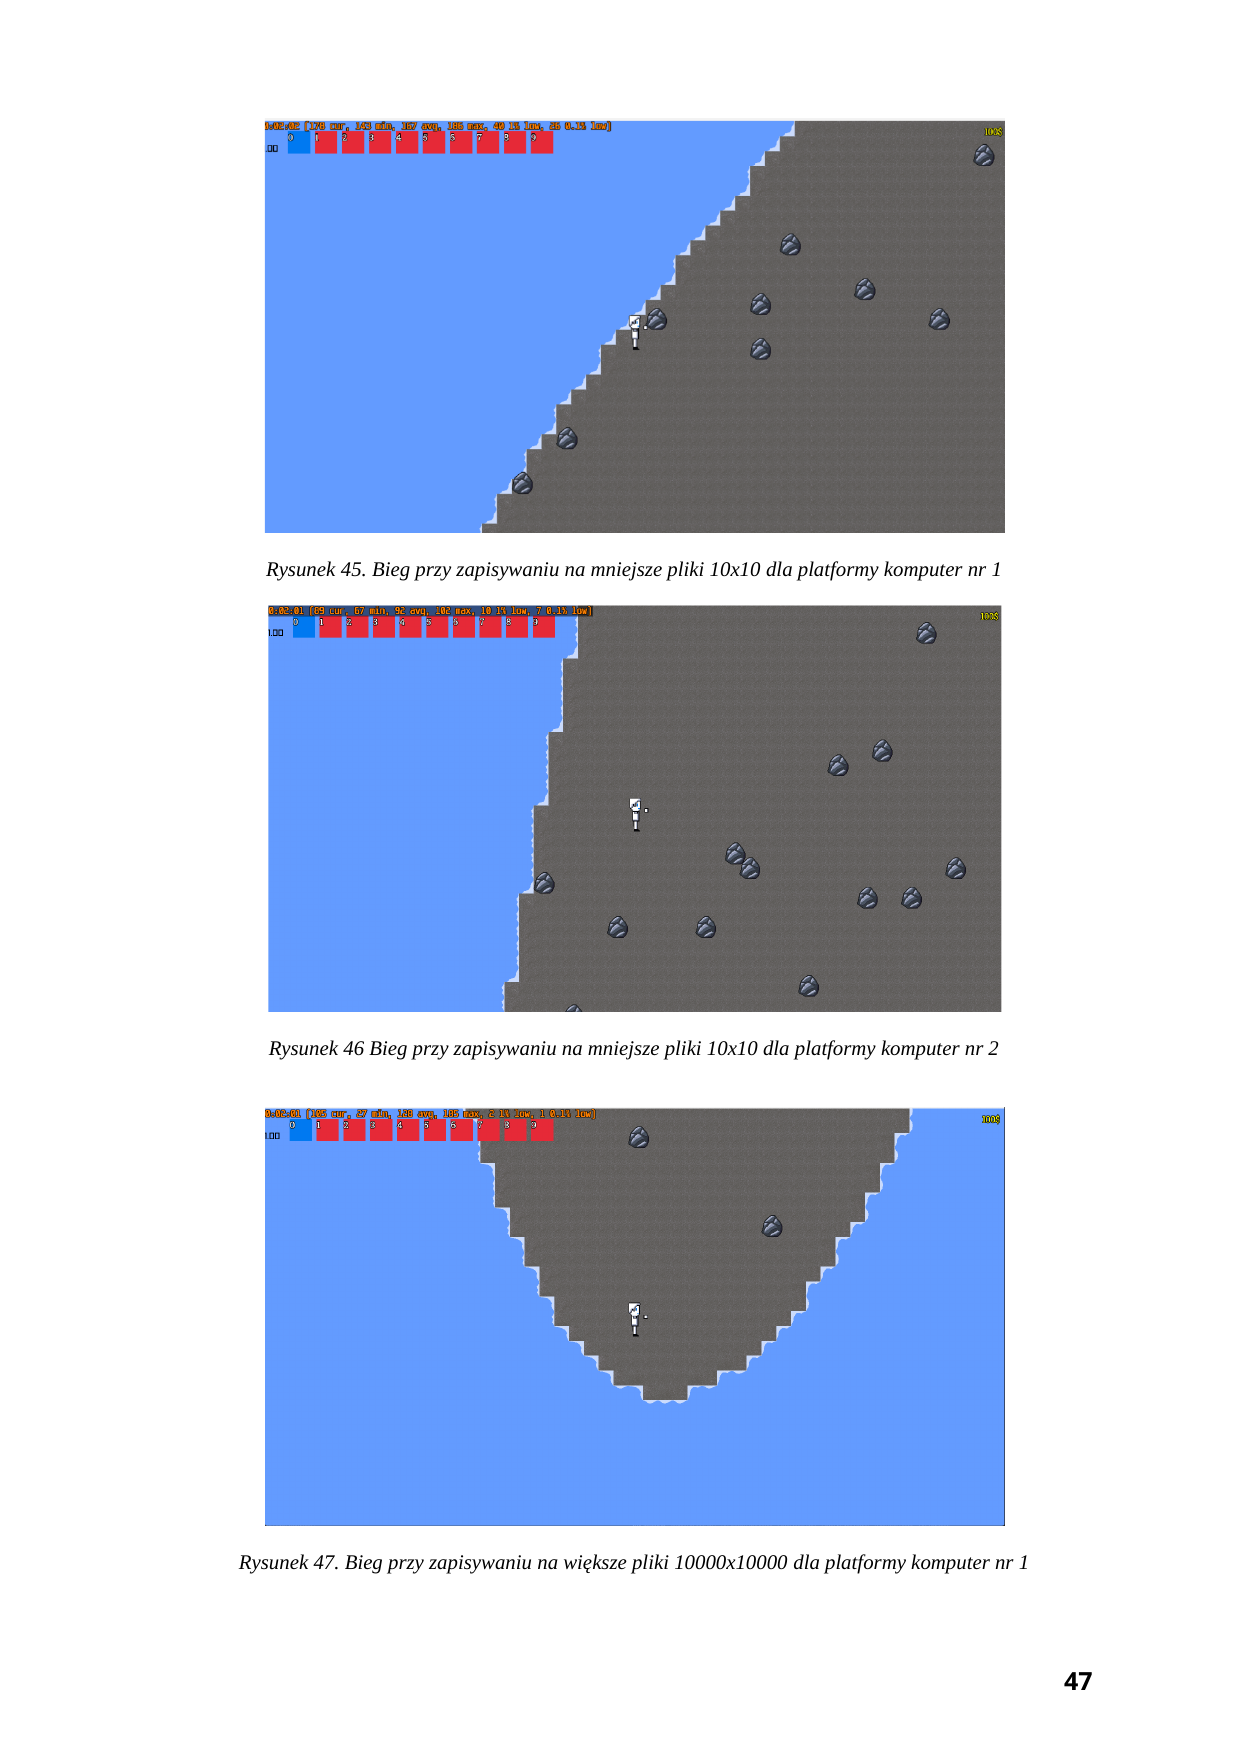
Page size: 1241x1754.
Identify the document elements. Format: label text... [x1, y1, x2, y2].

picture [268, 604, 1002, 1012]
picture [264, 118, 1005, 533]
picture [265, 1107, 1005, 1526]
